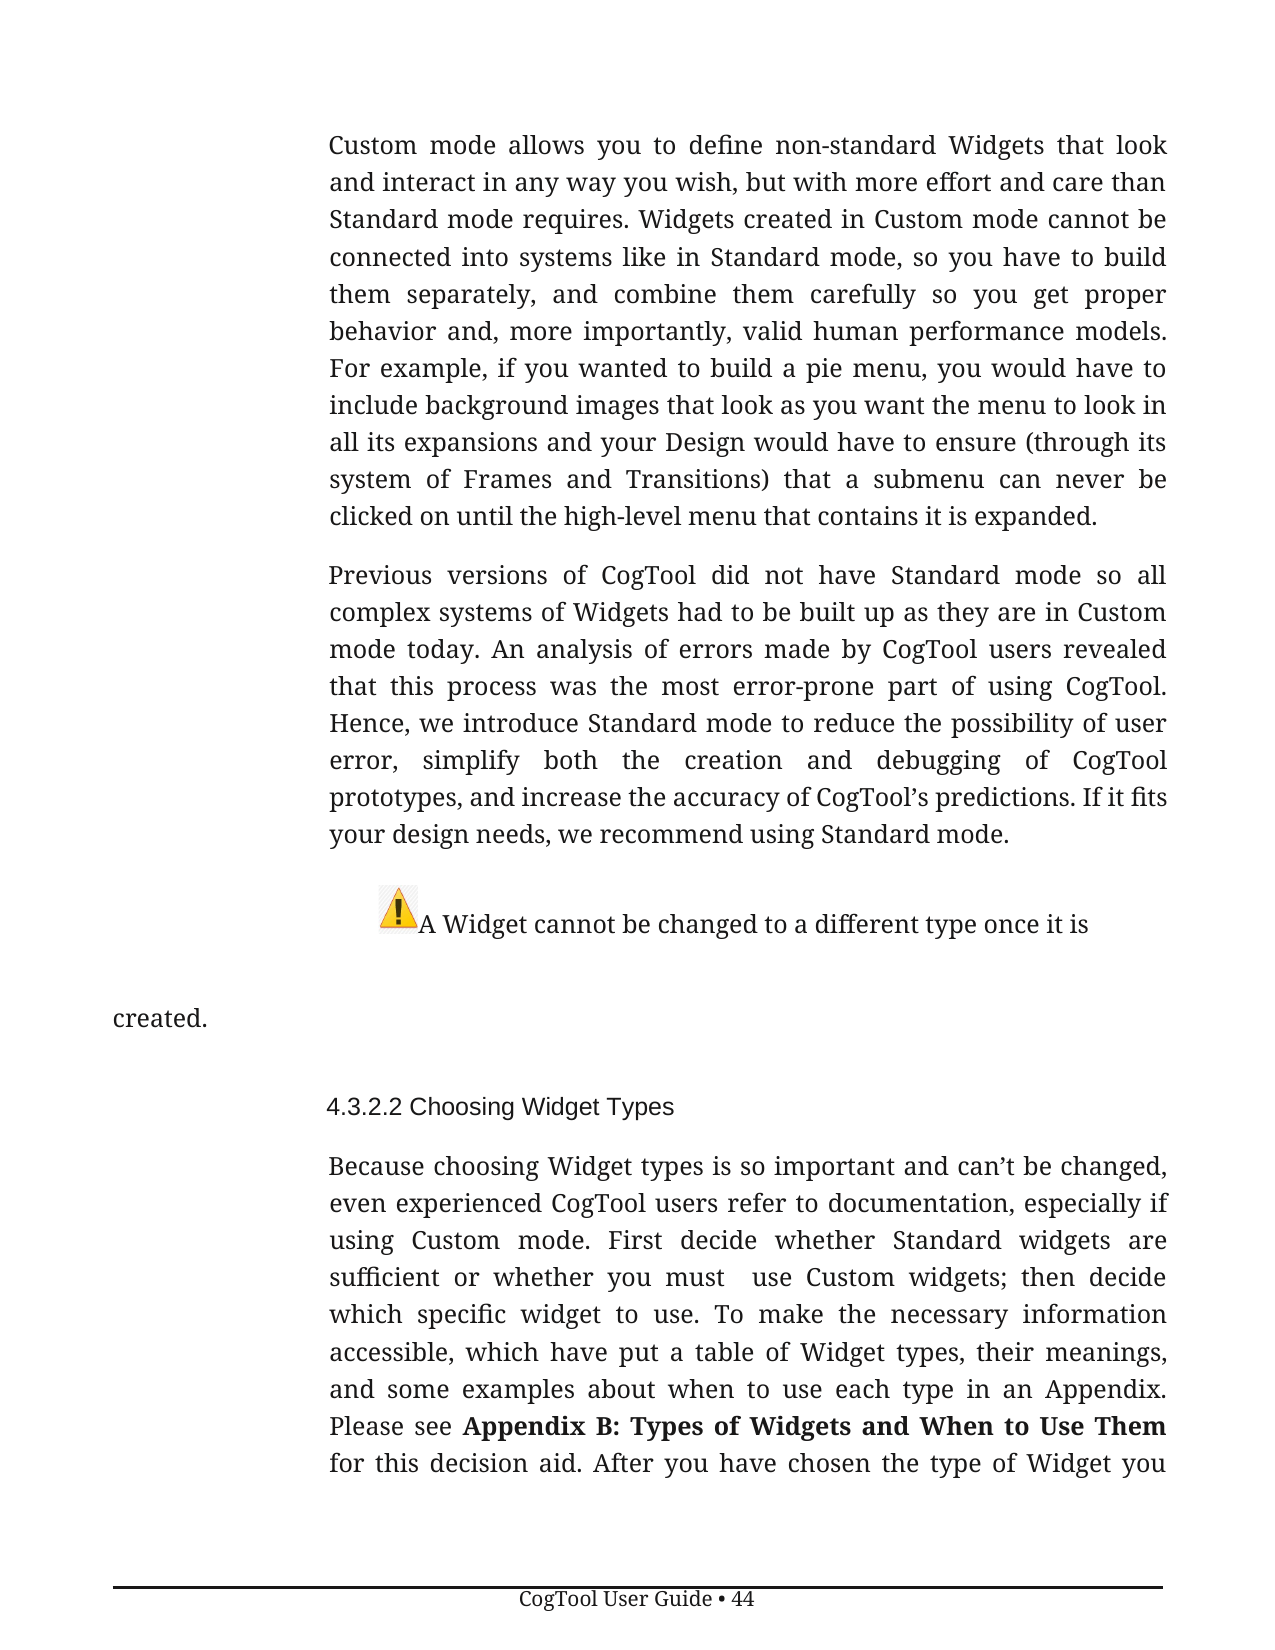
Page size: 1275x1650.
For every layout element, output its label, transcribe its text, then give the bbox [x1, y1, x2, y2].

text 4.3.2.2 Choosing Widget Types [326, 1092, 1169, 1121]
text Previous versions of CogTool did not have Standard mode so all complex systems of Widgets had to be built up as they are in Custom mode today. An analysis of errors made by CogTool users revealed that this process was the most error-prone part of using CogTool. Hence, we introduce Standard mode to reduce the possibility of user error, simplify both the creation and debugging of CogTool prototypes, and increase the accuracy of CogTool’s predictions. If it fits your design needs, we recommend using Standard mode. [328, 557, 1168, 851]
picture [378, 885, 418, 934]
text Custom mode allows you to define non-standard Widgets that look and interact in any way you wish, but with more effort and care than Standard mode requires. Widgets created in Custom mode cannot be connected into systems like in Standard mode, so you have to build them separately, and combine them carefully so you get proper behavior and, more importantly, valid human performance models. For example, if you wanted to build a pie menu, you would have to include background images that look as you want the menu to look in all its expansions and your Design would have to ensure (through its system of Frames and Transitions) that a submenu can never be clicked on until the high-level menu that contains it is expanded. [328, 128, 1168, 533]
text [328, 1149, 1168, 1479]
text A Widget cannot be changed to a different type once it is created. [112, 885, 1169, 1049]
